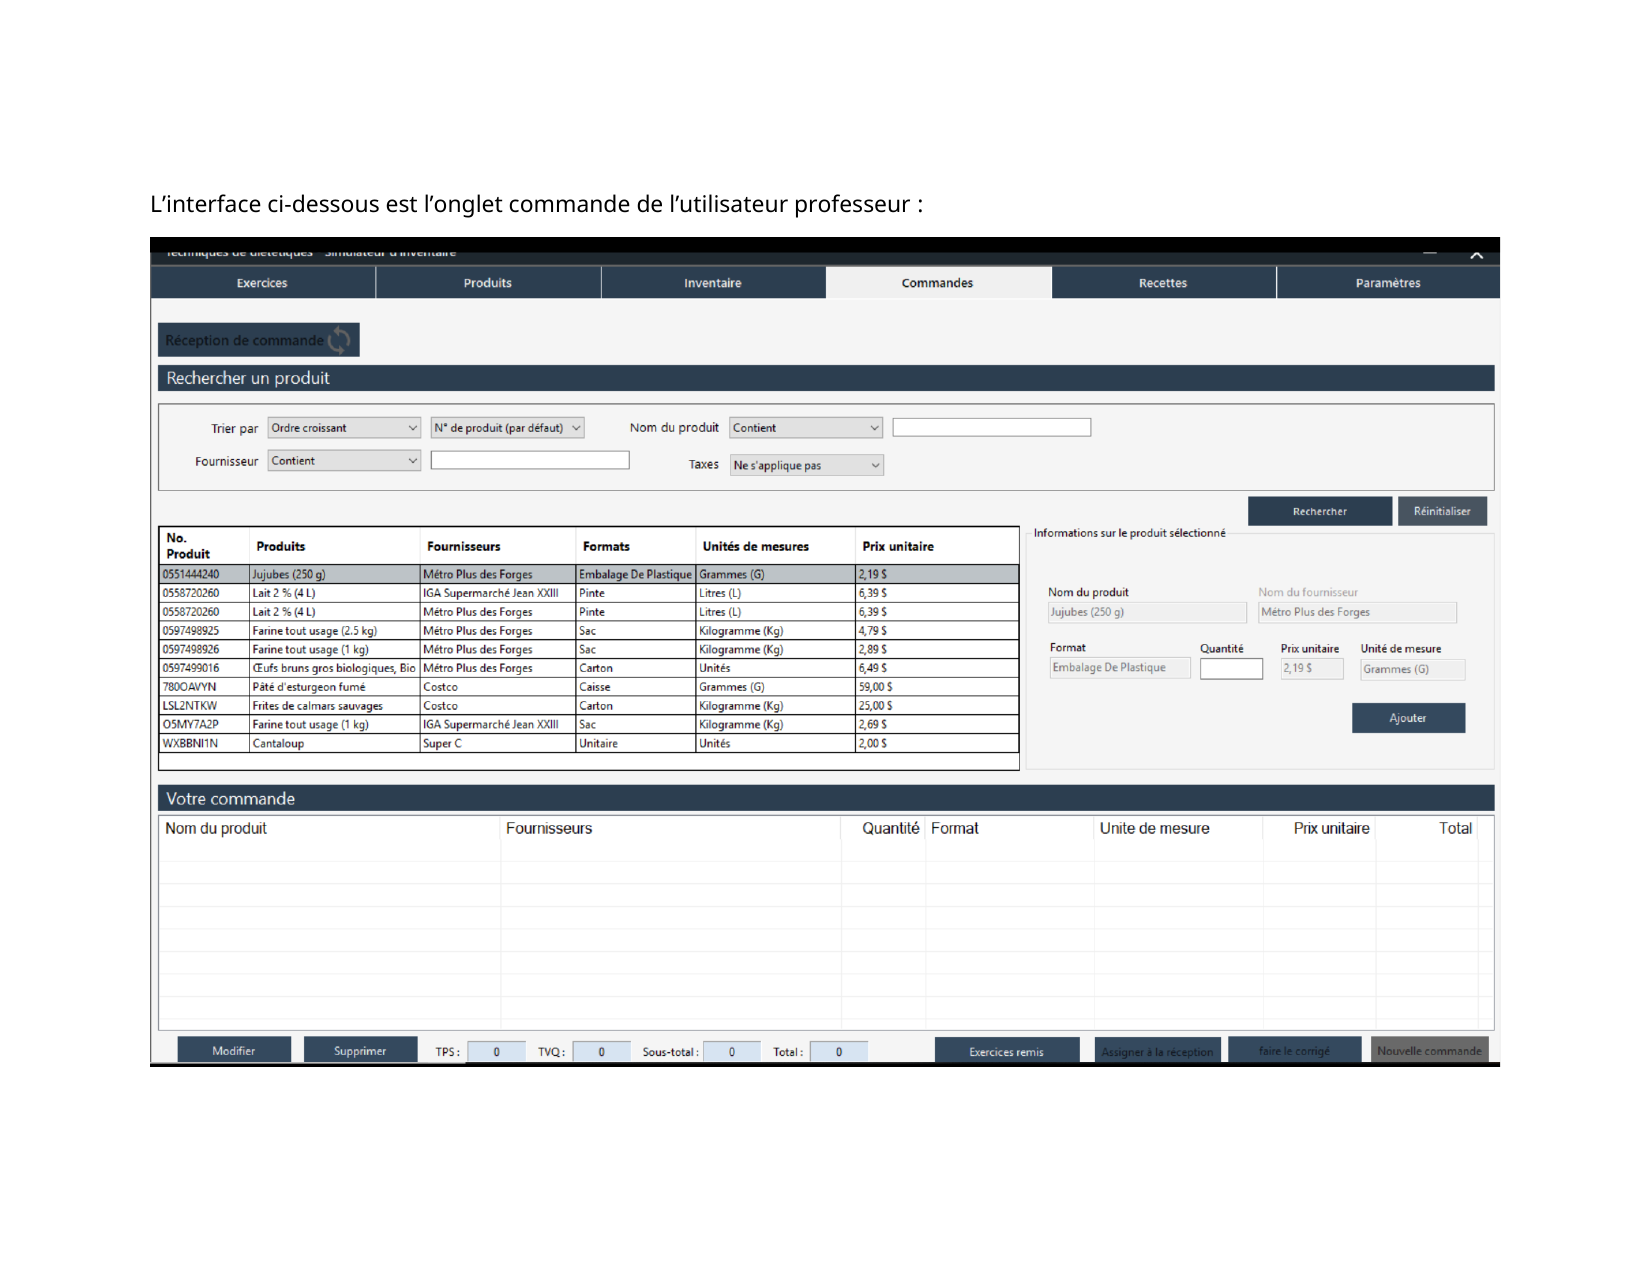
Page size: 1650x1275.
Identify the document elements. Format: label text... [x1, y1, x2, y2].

text L’interface ci-dessous est l’onglet commande de l’utilisateur professeur : [150, 187, 1500, 219]
picture [150, 237, 1500, 1067]
